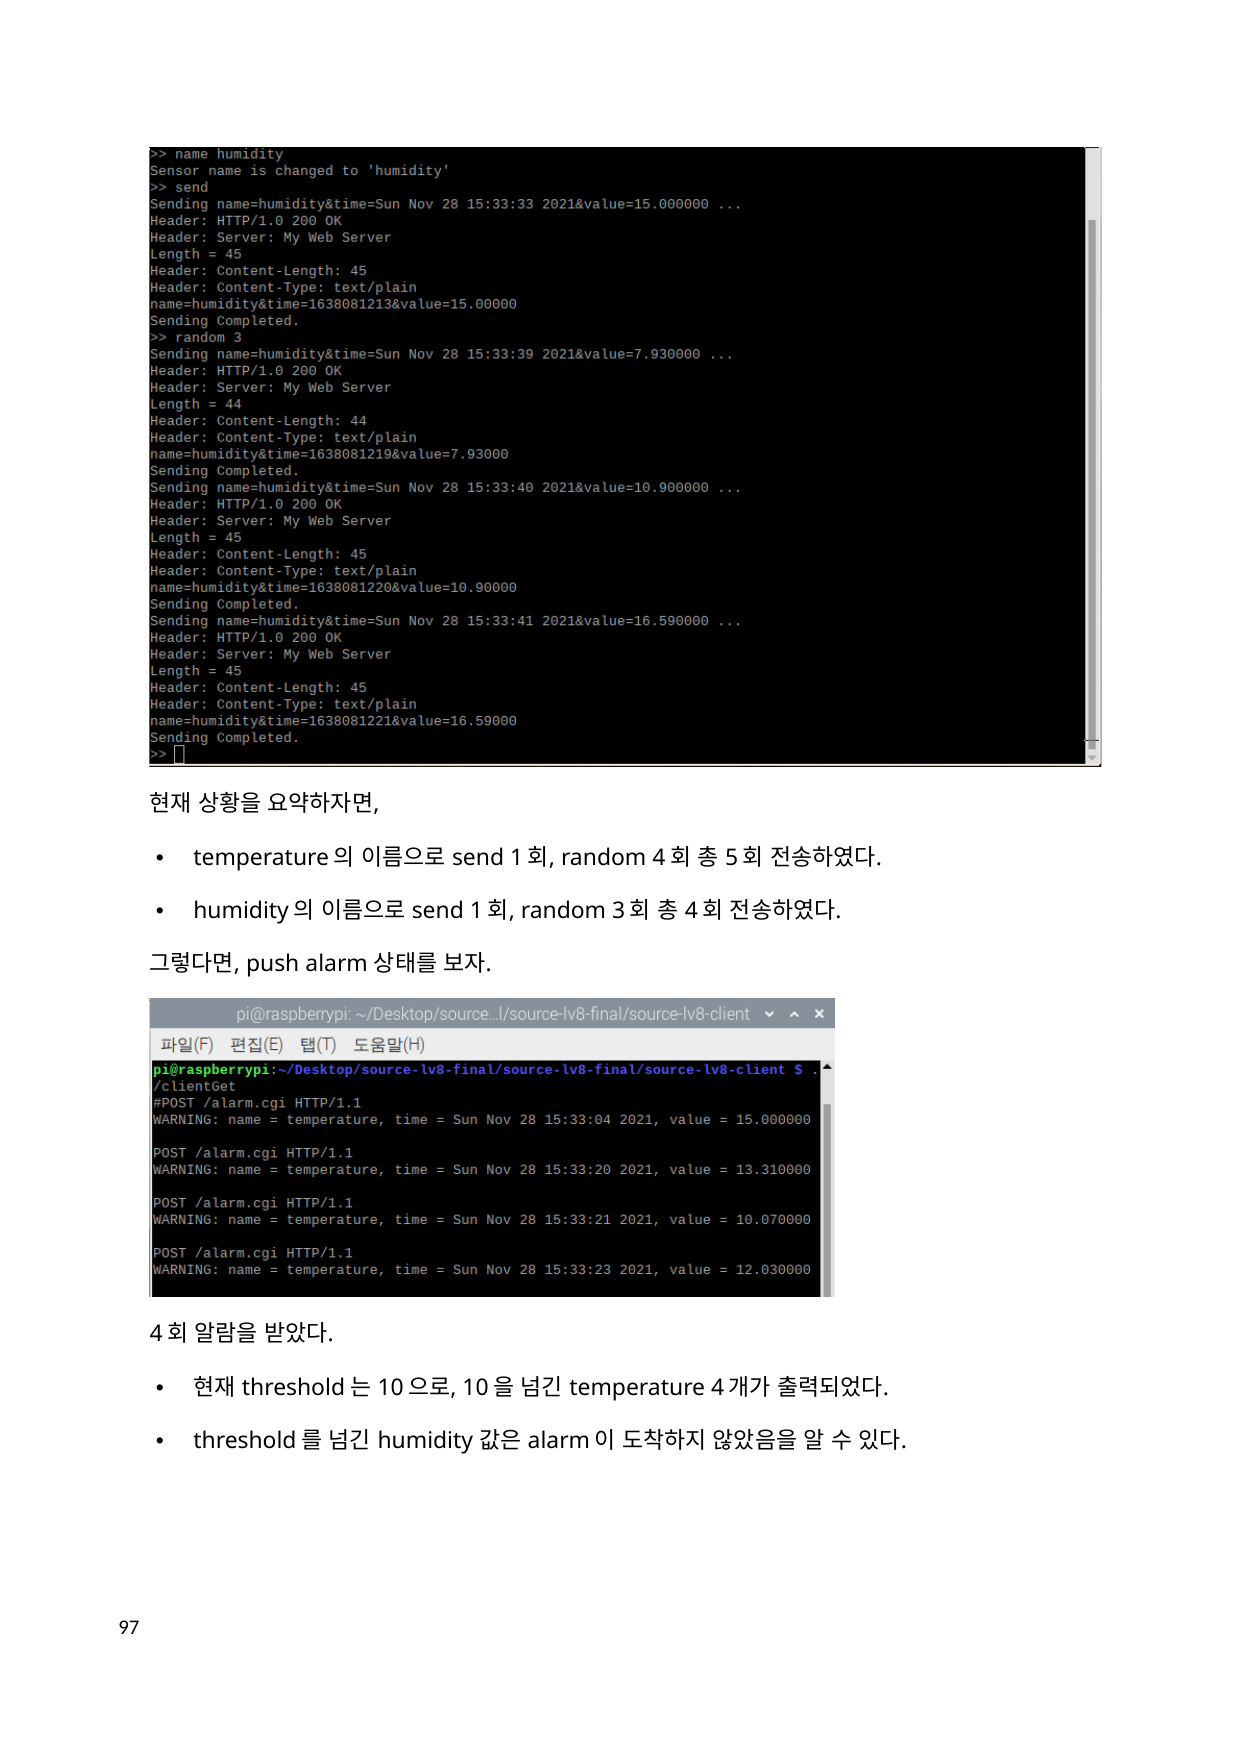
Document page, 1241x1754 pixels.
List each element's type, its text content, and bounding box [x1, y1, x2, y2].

text 그렇다면, push alarm 상태를 보자. [149, 945, 1122, 978]
list 현재 threshold는 10으로, 10을 넘긴 temperature 4개가 출력되었다. [156, 1368, 1122, 1402]
list threshold를 넘긴 humidity 값은 alarm이 도착하지 않았음을 알 수 있다. [156, 1422, 1122, 1455]
text 4회 알람을 받았다. [149, 1315, 1122, 1348]
text 현재 상황을 요약하자면, [149, 785, 1122, 818]
picture [149, 998, 835, 1297]
list humidity의 이름으로 send 1회, random 3회 총 4회 전송하였다. [156, 892, 1122, 925]
list temperature의 이름으로 send 1회, random 4회 총 5회 전송하였다. [156, 838, 1122, 872]
picture [149, 147, 1102, 767]
